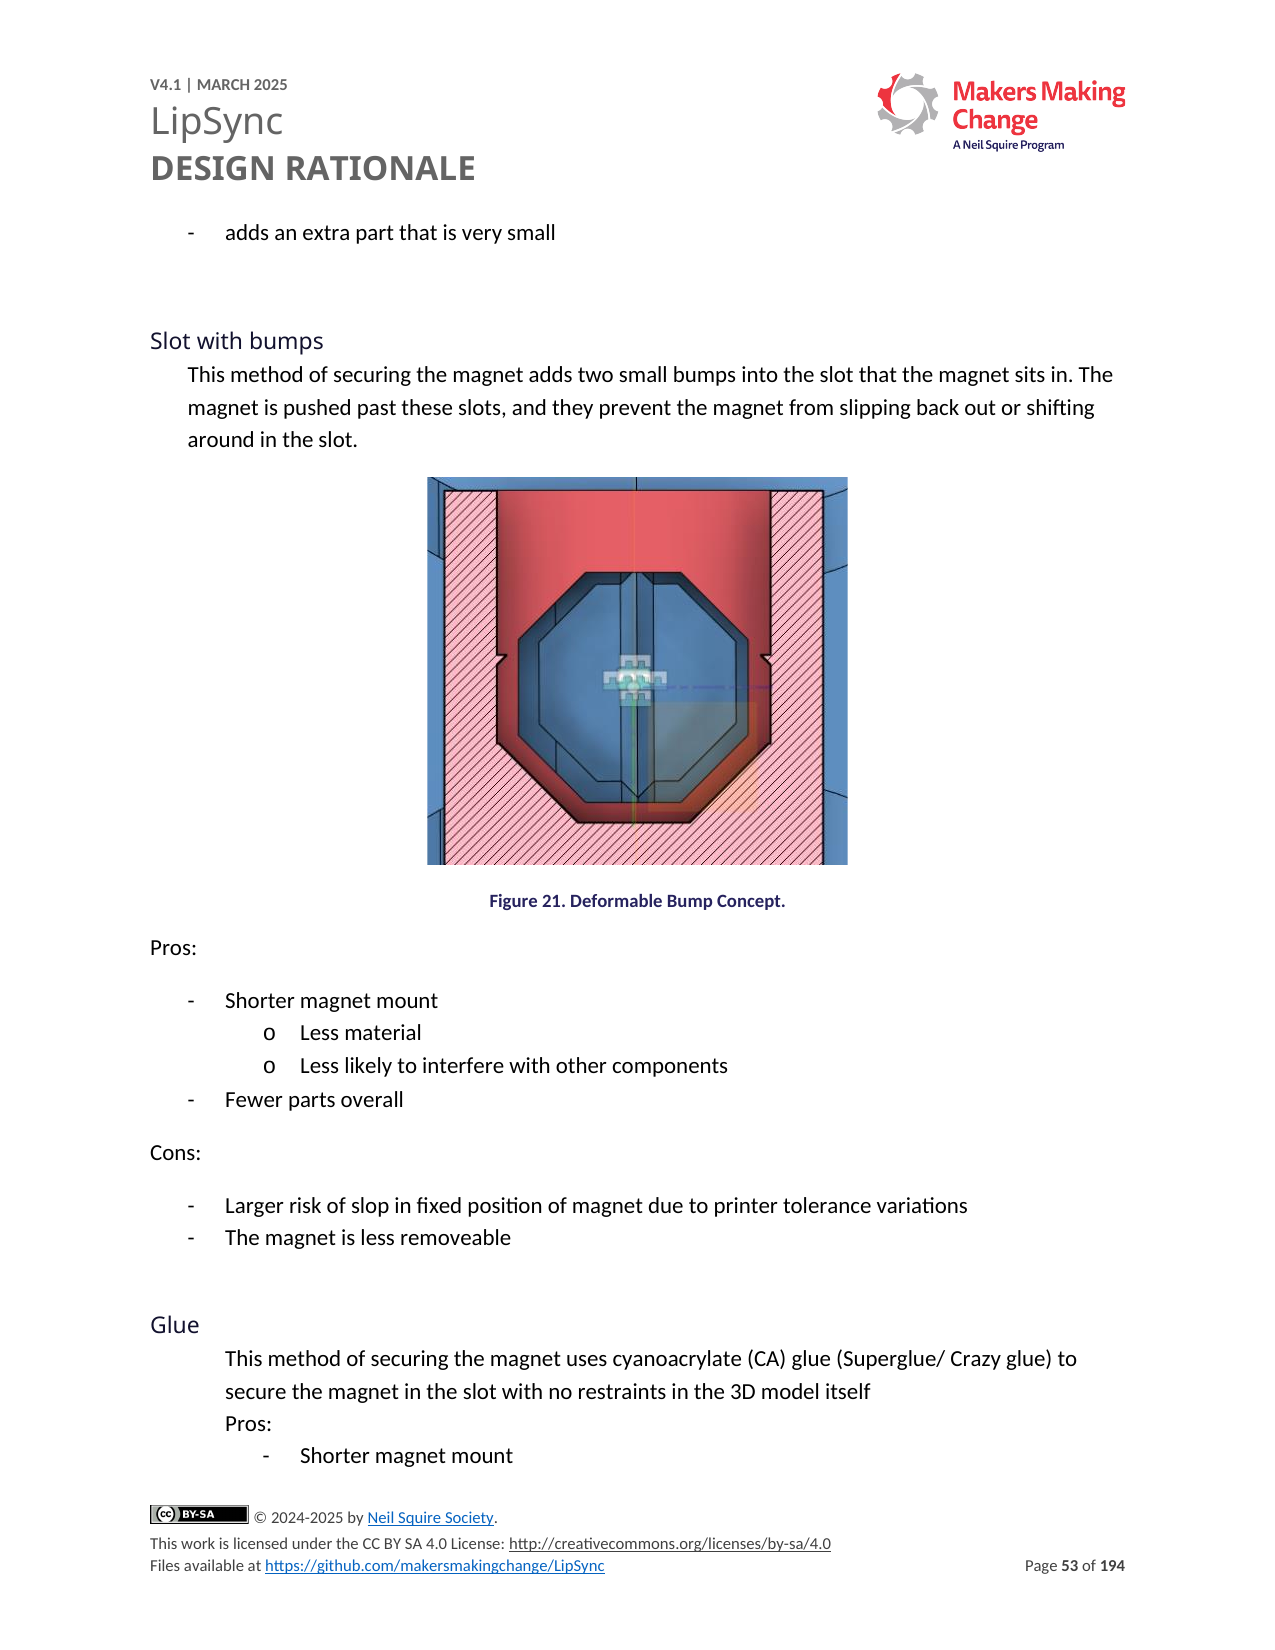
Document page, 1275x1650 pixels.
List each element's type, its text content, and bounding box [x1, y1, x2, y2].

text Pros: [150, 933, 1125, 961]
picture [877, 73, 1125, 152]
list Less material [262, 1018, 1125, 1047]
list The magnet is less removeable [187, 1223, 1125, 1251]
picture [150, 1505, 249, 1524]
text Cons: [150, 1138, 1125, 1166]
subtitle Glue [150, 1309, 1125, 1340]
list Shorter magnet mount [187, 986, 1125, 1014]
list Shorter magnet mount [262, 1441, 1125, 1469]
list adds an extra part that is very small [187, 218, 1125, 247]
list Larger risk of slop in fixed position of magnet due to printer tolerance variations [187, 1191, 1125, 1219]
list Fewer parts overall [187, 1085, 1125, 1113]
picture [427, 477, 848, 865]
text This method of securing the magnet adds two small bumps into the slot that the magnet sits in. The magnet is pushed past these slots, and they prevent the magnet from slipping back out or shifting around in the slot. [187, 361, 1125, 453]
list This method of securing the magnet uses cyanoacrylate (CA) glue (Superglue/ Crazy glue) to secure the magnet in the slot with no restraints in the 3D model itself [225, 1344, 1125, 1405]
subtitle Slot with bumps [150, 324, 1125, 356]
list Less likely to interfere with other components [262, 1052, 1125, 1081]
list Pros: [225, 1409, 1125, 1437]
